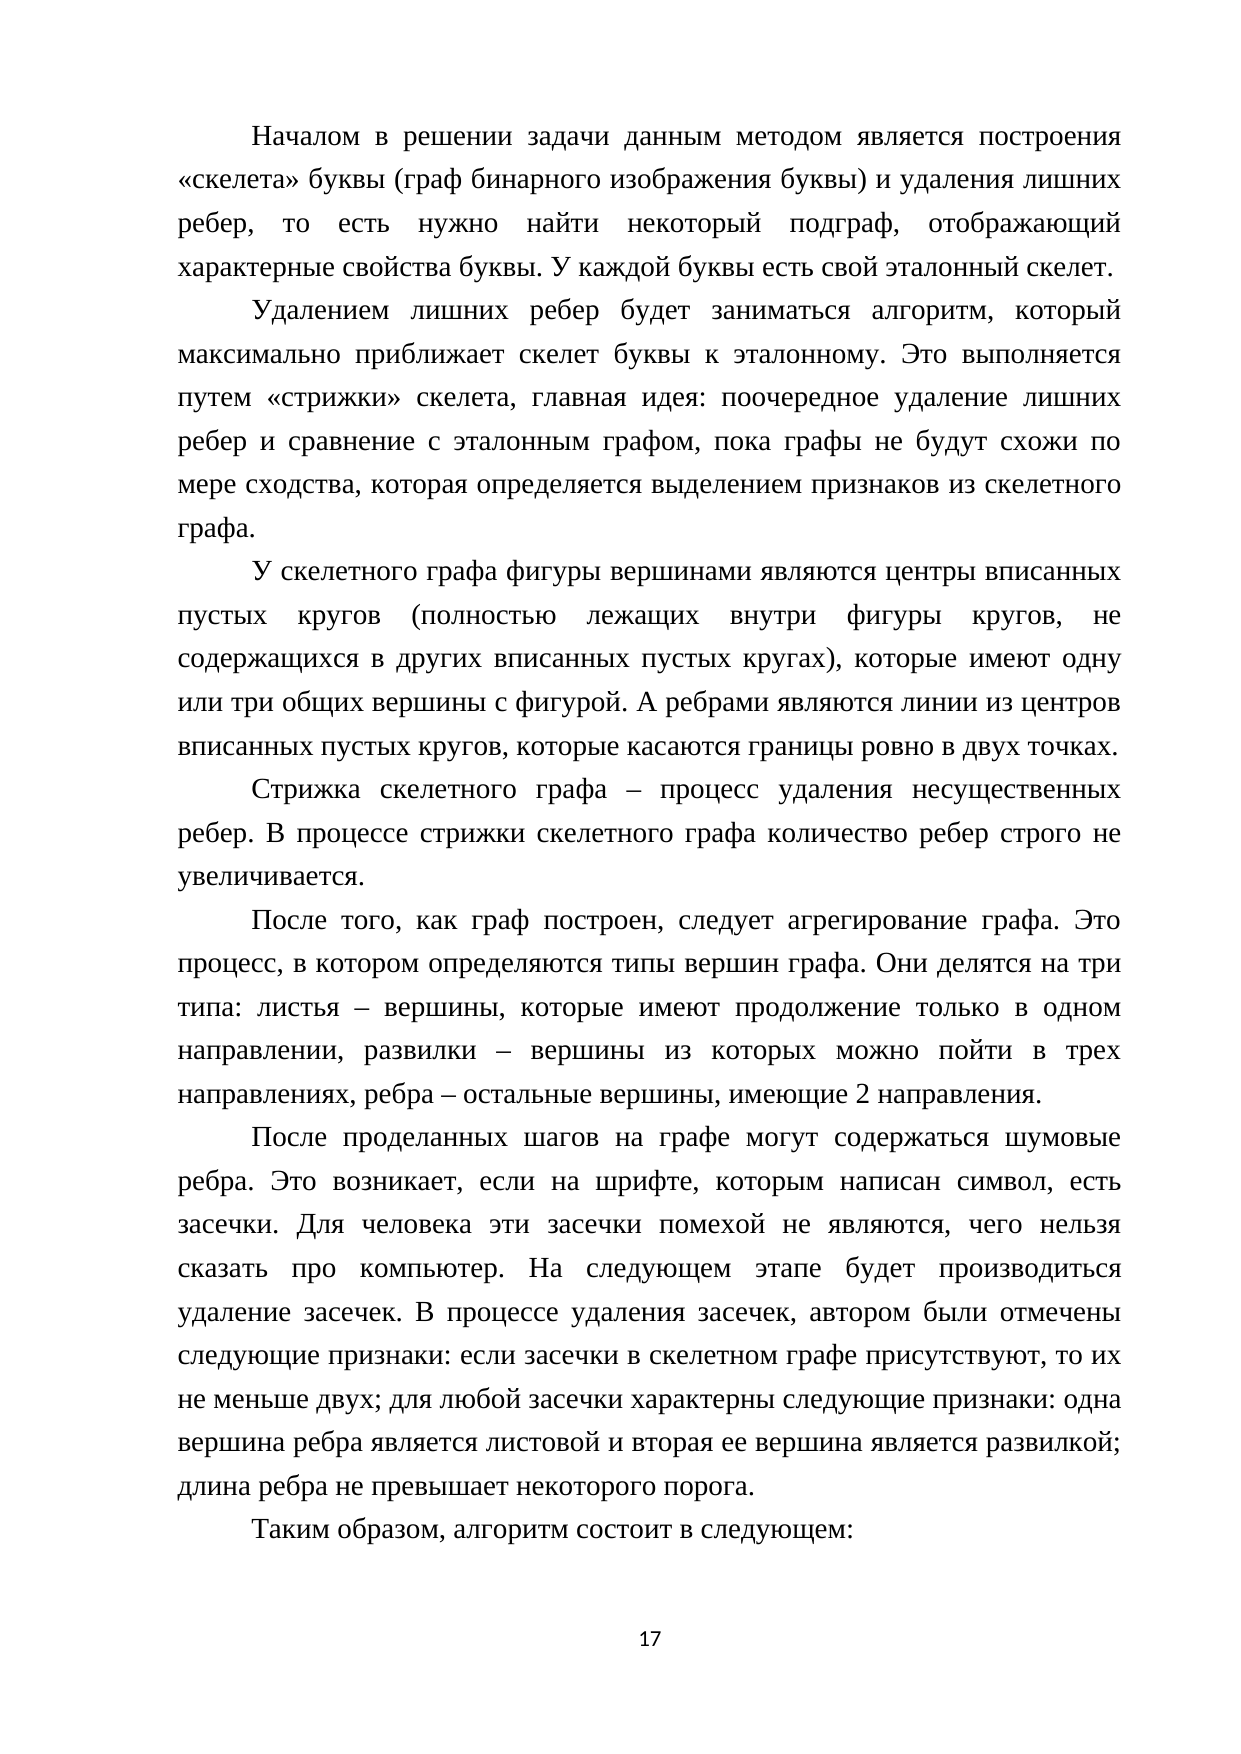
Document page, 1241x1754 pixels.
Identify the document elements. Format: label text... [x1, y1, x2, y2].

text После того, как граф построен, следует агрегирование графа. Это процесс, в котором определяются типы вершин графа. Они делятся на три типа: листья – вершины, которые имеют продолжение только в одном направлении, развилки – вершины из которых можно пойти в трех направлениях, ребра – остальные вершины, имеющие 2 направления. [177, 902, 1122, 1109]
text Стрижка скелетного графа – процесс удаления несущественных ребер. В процессе стрижки скелетного графа количество ребер строго не увеличивается. [177, 771, 1122, 892]
text Таким образом, алгоритм состоит в следующем: [177, 1511, 1122, 1545]
text После проделанных шагов на графе могут содержаться шумовые ребра. Это возникает, если на шрифте, которым написан символ, есть засечки. Для человека эти засечки помехой не являются, чего нельзя сказать про компьютер. На следующем этапе будет производиться удаление засечек. В процессе удаления засечек, автором были отмечены следующие признаки: если засечки в скелетном графе присутствуют, то их не меньше двух; для любой засечки характерны следующие признаки: одна вершина ребра является листовой и вторая ее вершина является развилкой; длина ребра не превышает некоторого порога. [177, 1119, 1122, 1501]
text У скелетного графа фигуры вершинами являются центры вписанных пустых кругов (полностью лежащих внутри фигуры кругов, не содержащихся в других вписанных пустых кругах), которые имеют одну или три общих вершины с фигурой. А ребрами являются линии из центров вписанных пустых кругов, которые касаются границы ровно в двух точках. [177, 553, 1122, 761]
text Началом в решении задачи данным методом является построения «скелета» буквы (граф бинарного изображения буквы) и удаления лишних ребер, то есть нужно найти некоторый подграф, отображающий характерные свойства буквы. У каждой буквы есть свой эталонный скелет. [177, 118, 1122, 282]
text Удалением лишних ребер будет заниматься алгоритм, который максимально приближает скелет буквы к эталонному. Это выполняется путем «стрижки» скелета, главная идея: поочередное удаление лишних ребер и сравнение с эталонным графом, пока графы не будут схожи по мере сходства, которая определяется выделением признаков из скелетного графа. [177, 292, 1122, 543]
